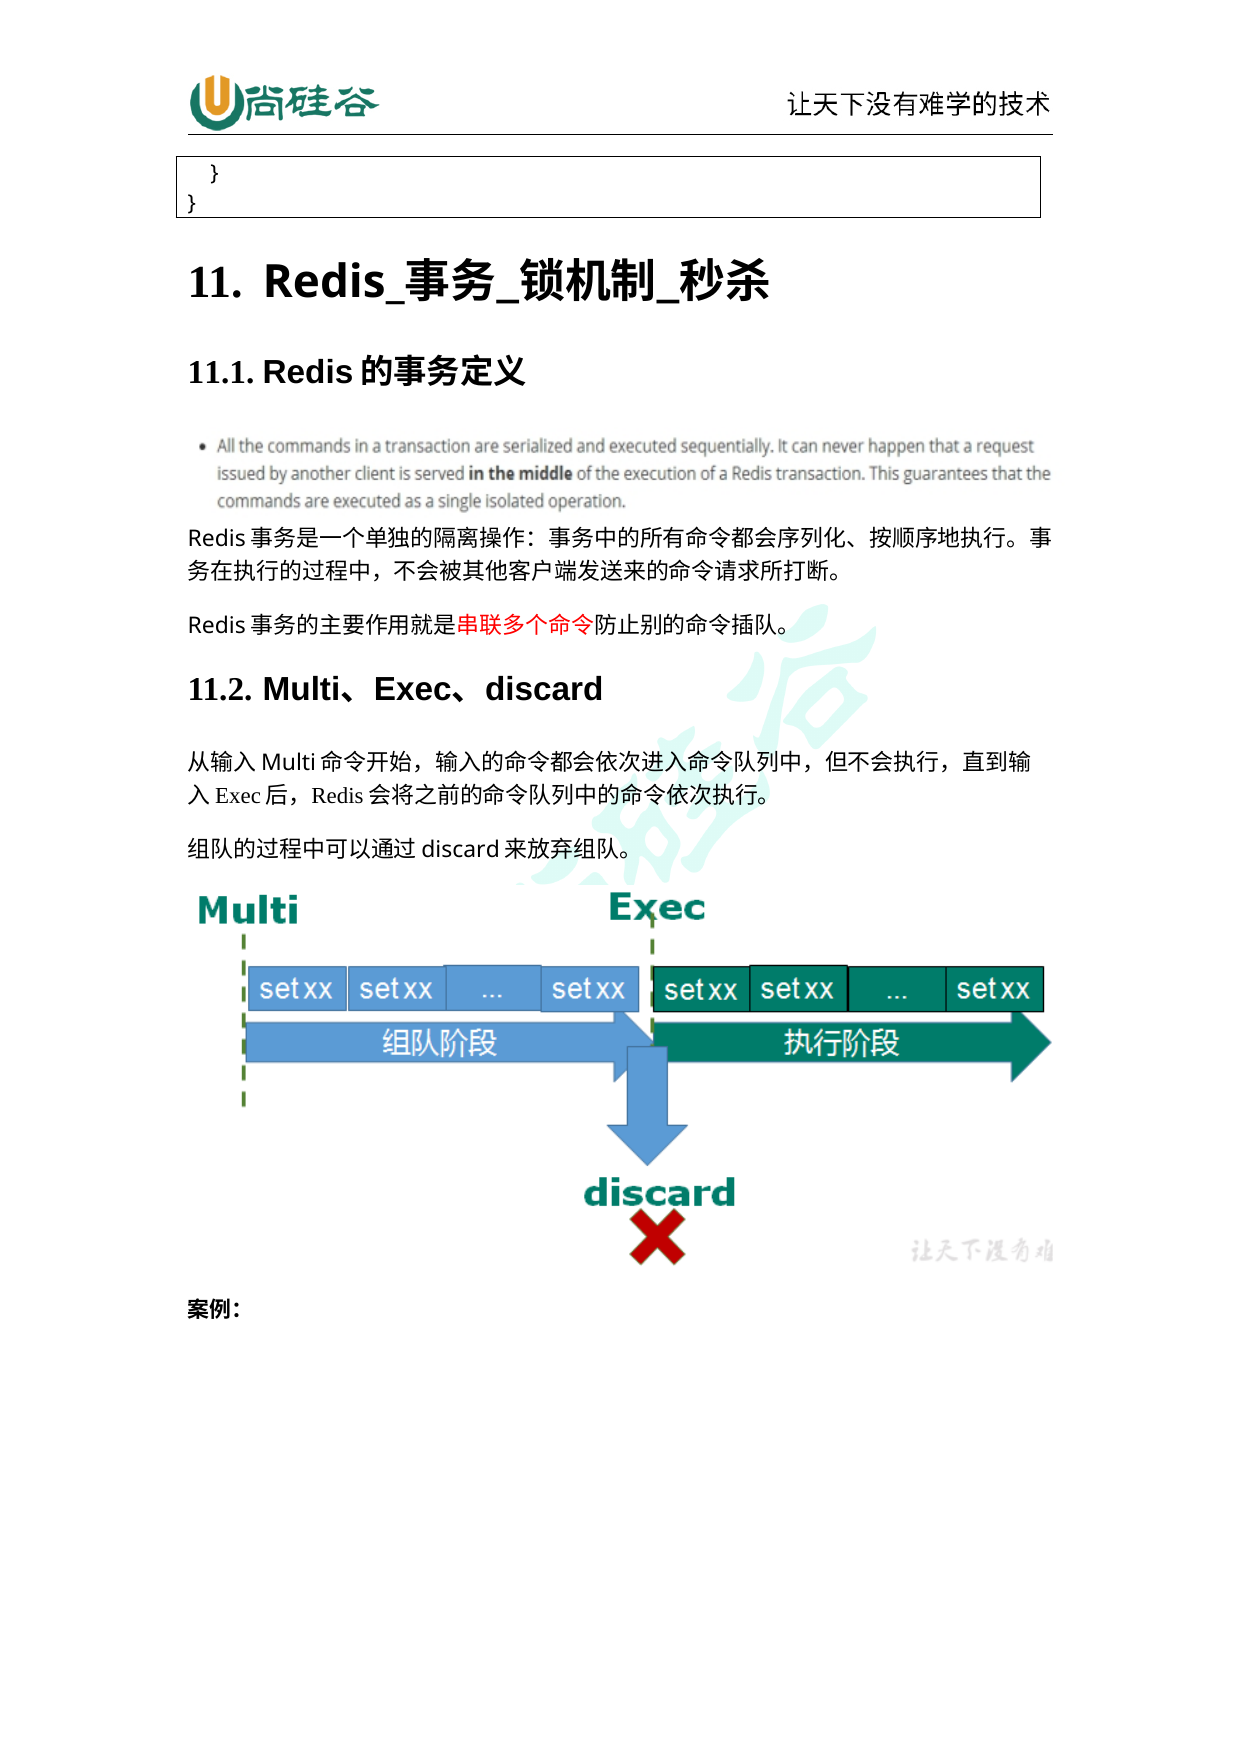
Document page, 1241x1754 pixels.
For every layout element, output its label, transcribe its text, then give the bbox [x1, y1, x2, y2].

text 从输入Multi命令开始，输入的命令都会依次进入命令队列中，但不会执行，直到输入Exec后，Redis会将之前的命令队列中的命令依次执行。 [187, 744, 1053, 810]
picture [187, 427, 1066, 520]
text Redis事务是一个单独的隔离操作：事务中的所有命令都会序列化、按顺序地执行。事务在执行的过程中，不会被其他客户端发送来的命令请求所打断。 [187, 520, 1053, 586]
picture [187, 885, 1053, 1271]
list Redis_事务_锁机制_秒杀 [187, 245, 1053, 311]
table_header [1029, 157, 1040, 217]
picture [187, 73, 1053, 132]
list Multi、Exec、discard [187, 661, 1053, 709]
list Redis的事务定义 [187, 344, 1053, 393]
text 案例： [187, 1292, 1053, 1323]
text 组队的过程中可以通过discard来放弃组队。 [187, 831, 1053, 864]
text Redis事务的主要作用就是串联多个命令防止别的命令插队。 [187, 607, 1053, 640]
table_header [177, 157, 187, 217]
